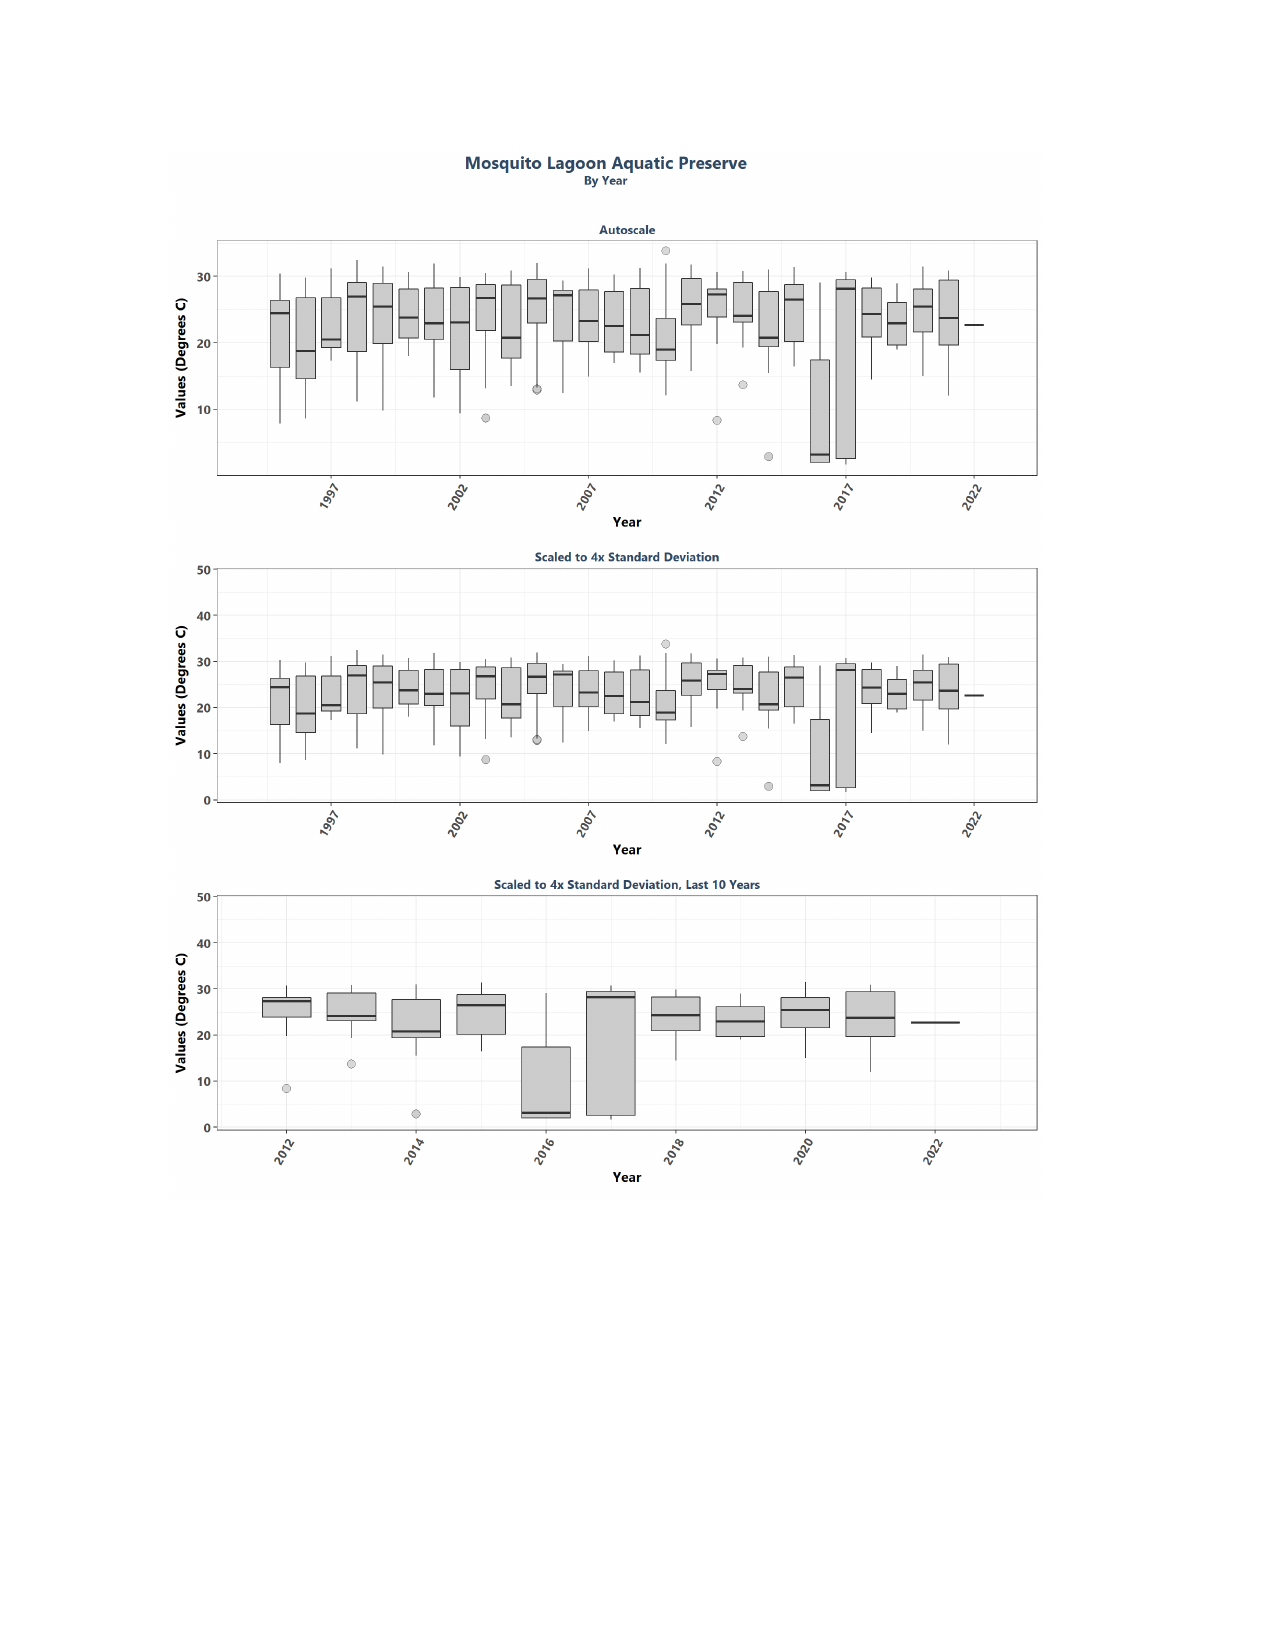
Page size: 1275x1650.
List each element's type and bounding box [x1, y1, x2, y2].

picture [168, 150, 1044, 1200]
